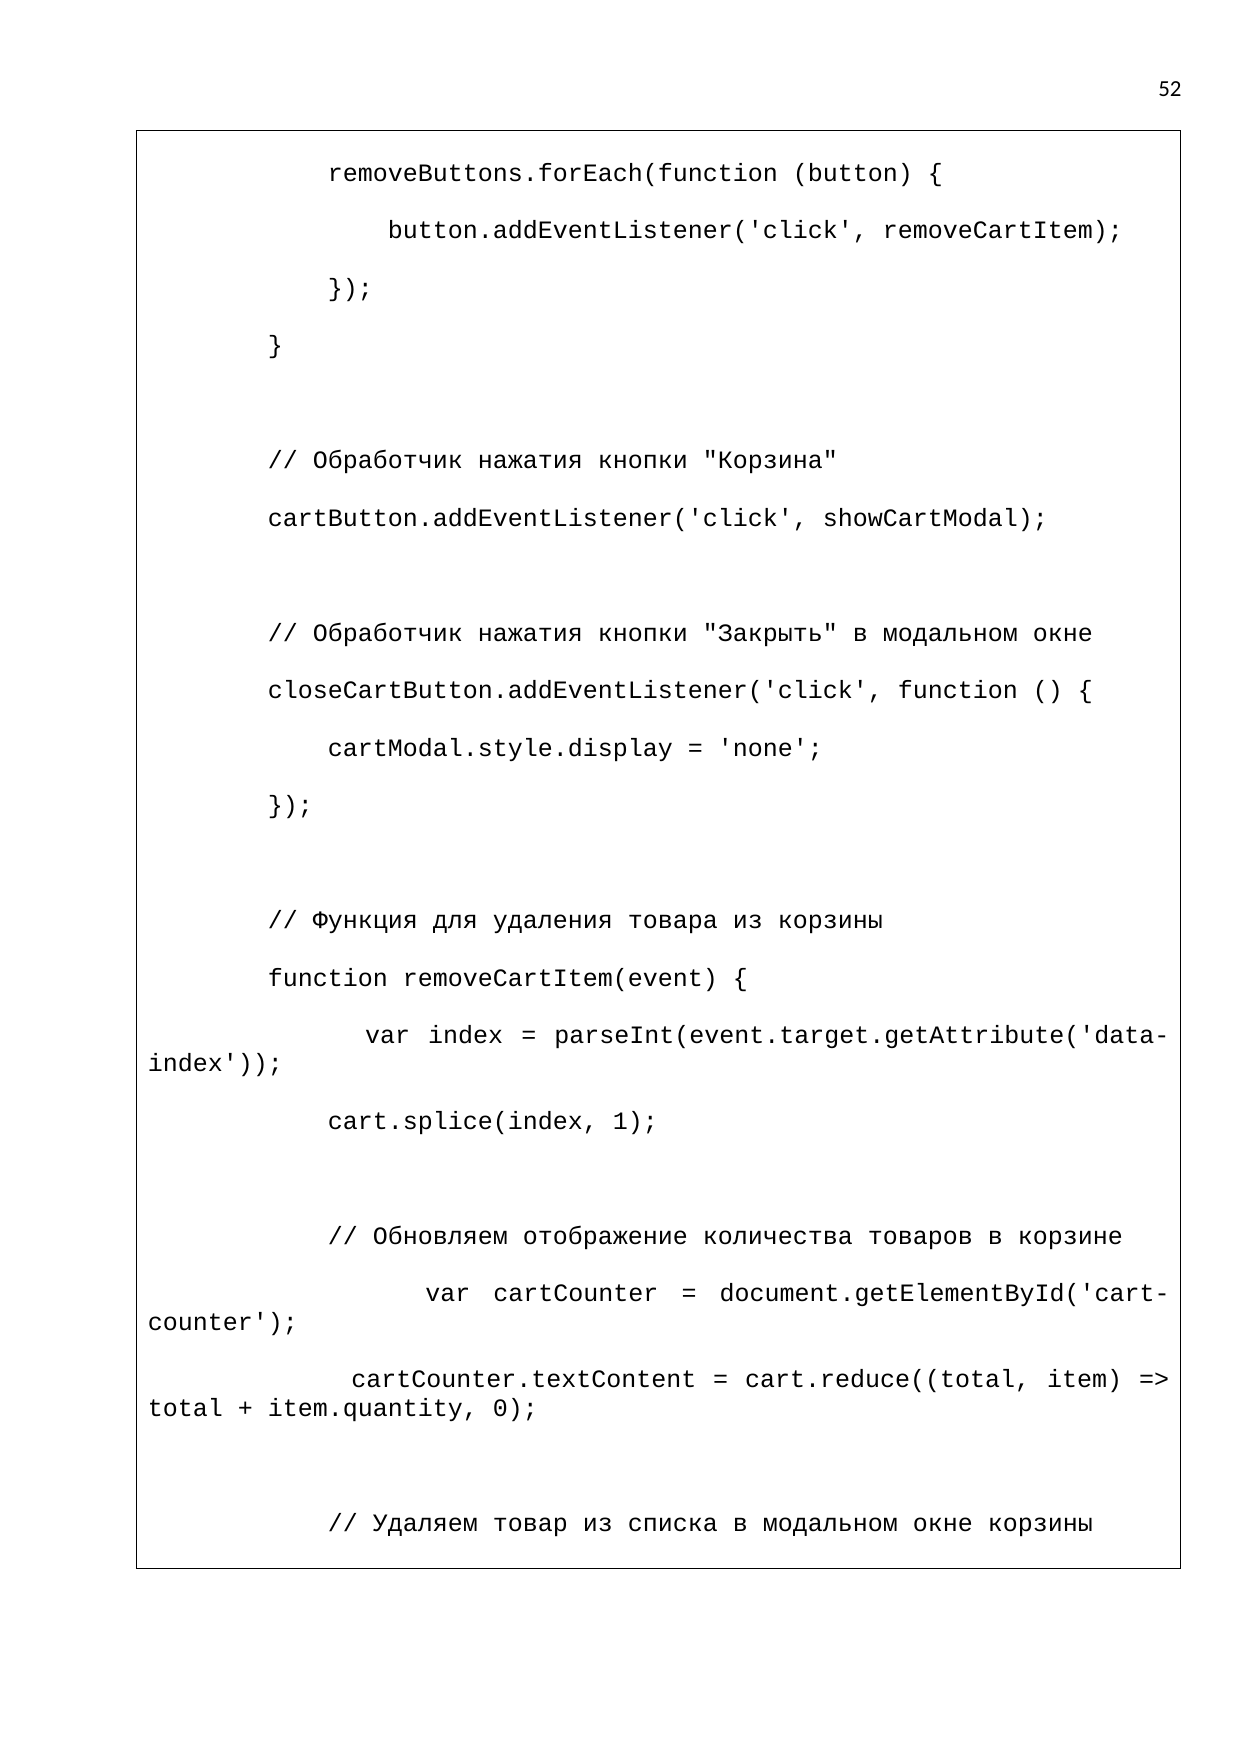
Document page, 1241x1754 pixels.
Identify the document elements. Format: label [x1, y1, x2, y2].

table_header [137, 131, 1180, 1568]
